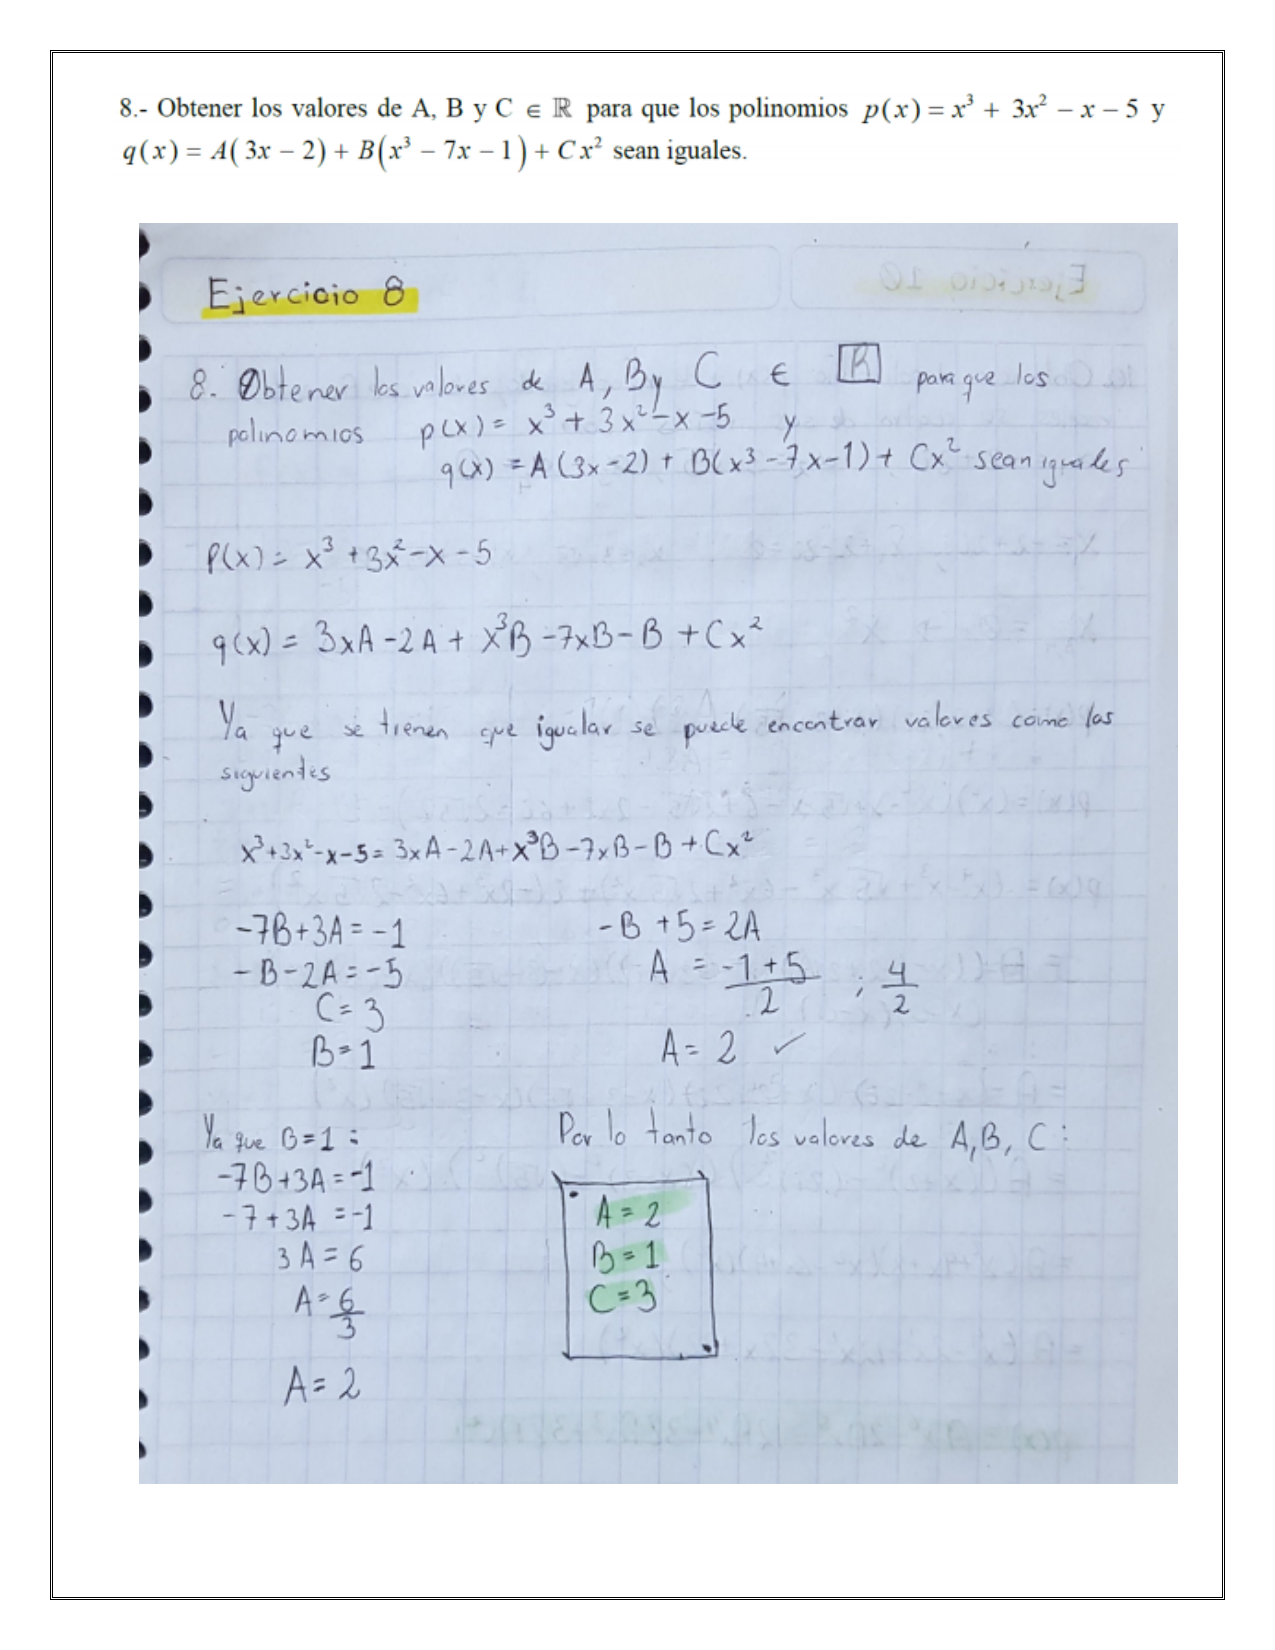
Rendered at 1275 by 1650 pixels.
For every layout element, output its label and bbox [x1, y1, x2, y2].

picture [112, 91, 1182, 184]
picture [139, 223, 1178, 1484]
